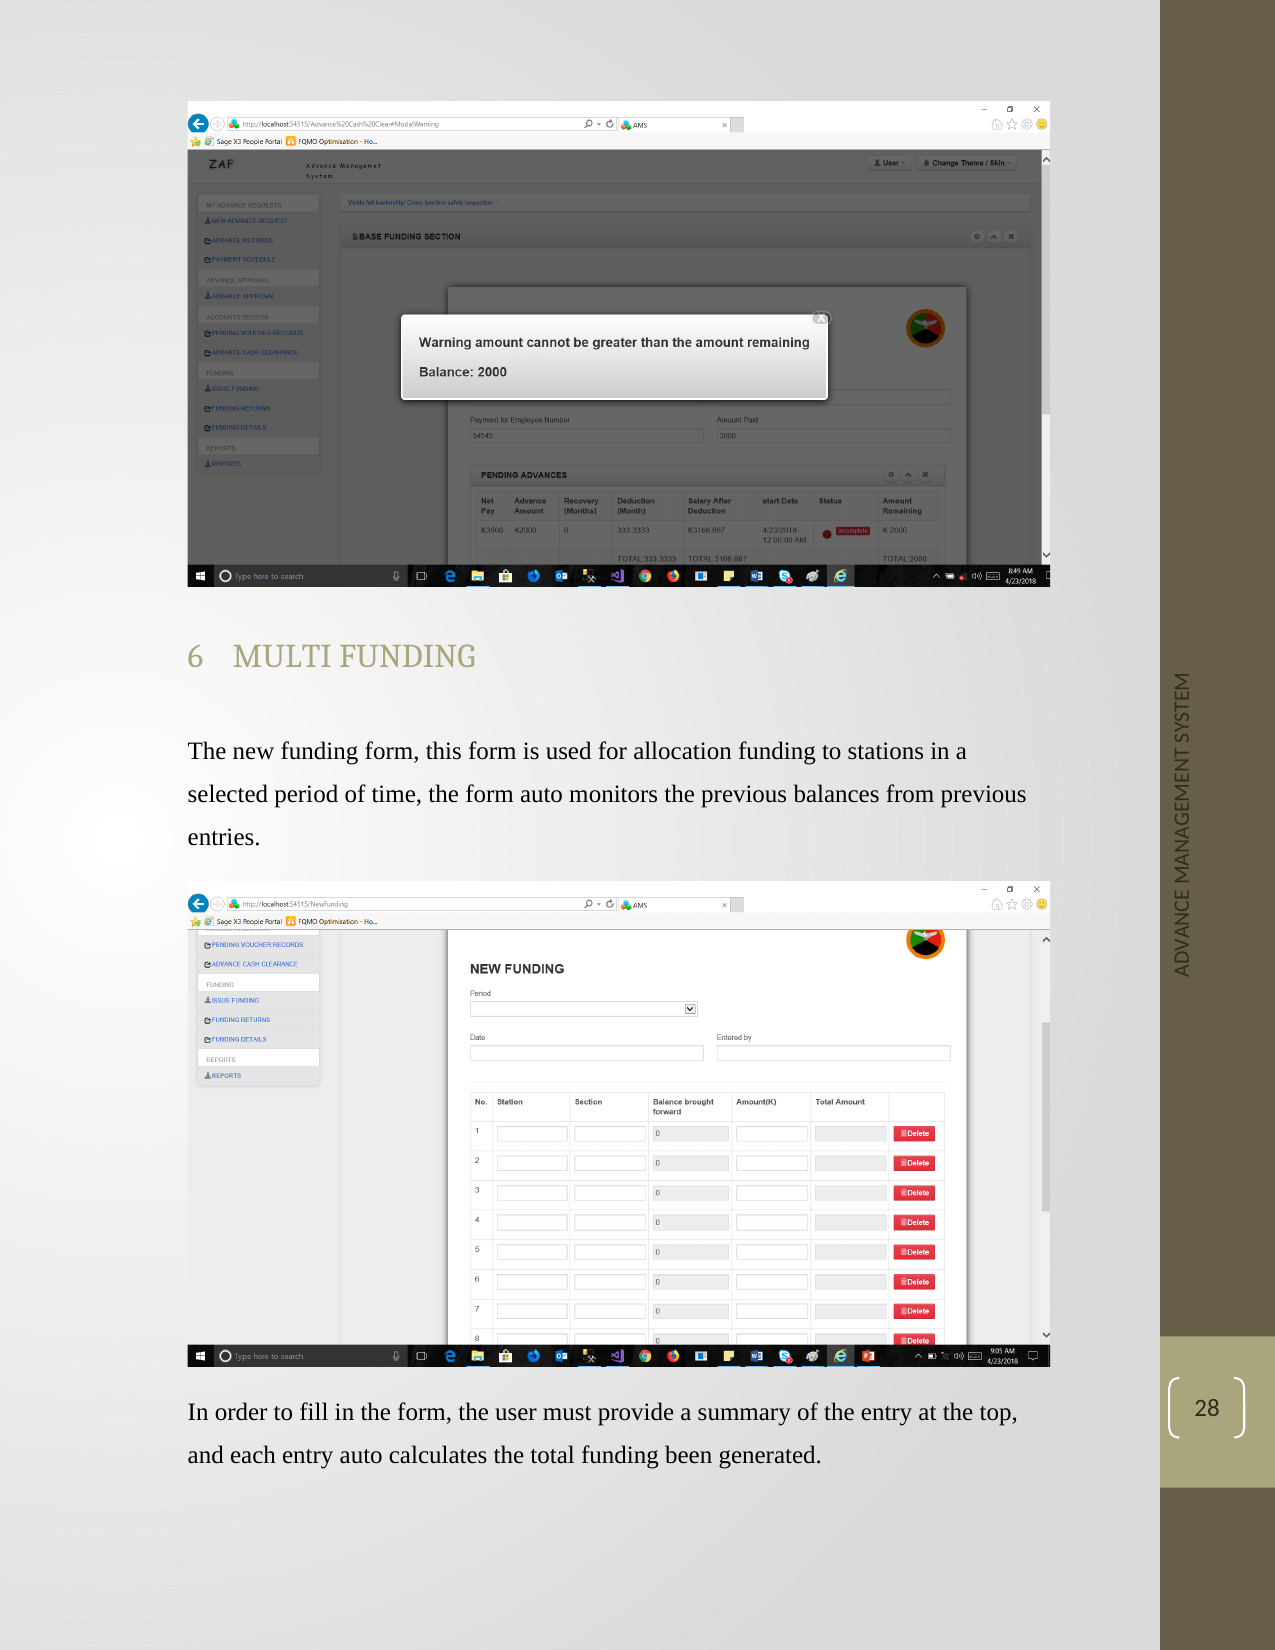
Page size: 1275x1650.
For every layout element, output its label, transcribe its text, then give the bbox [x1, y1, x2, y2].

subtitle MULTI FUNDING [187, 638, 1050, 676]
text In order to fill in the form, the user must provide a summary of the entry at the top, and each entry auto calculates the total funding been generated. [187, 1397, 1050, 1469]
text The new funding form, this form is used for allocation funding to stations in a selected period of time, the form auto monitors the previous balances from previous entries. [187, 736, 1050, 851]
picture [187, 881, 1050, 1367]
picture [187, 101, 1050, 587]
